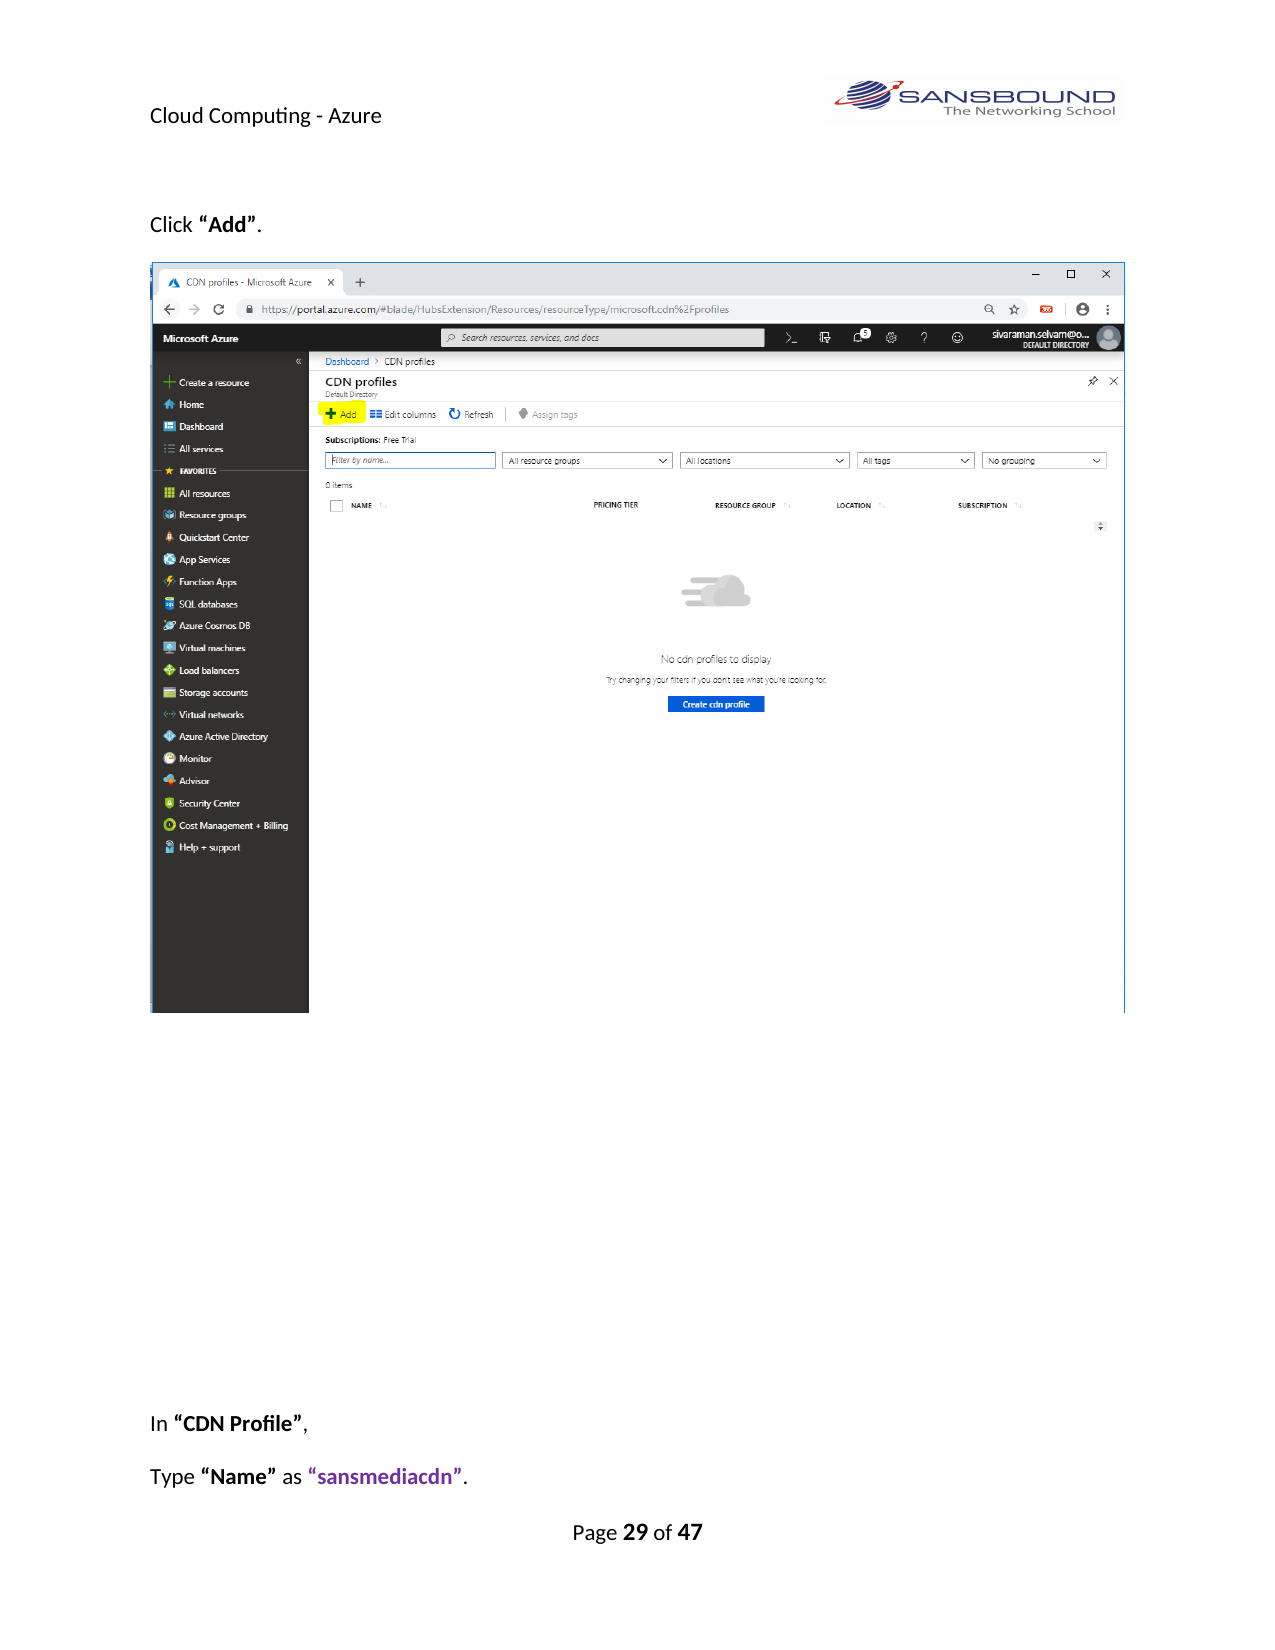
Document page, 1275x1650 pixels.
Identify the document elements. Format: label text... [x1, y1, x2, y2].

picture [823, 75, 1125, 124]
text Type “Name” as “sansmediacdn”. [150, 1462, 1125, 1490]
text Click “Add”. [150, 210, 1125, 238]
text In “CDN Profile”, [150, 1409, 1125, 1437]
picture [150, 262, 1125, 1013]
